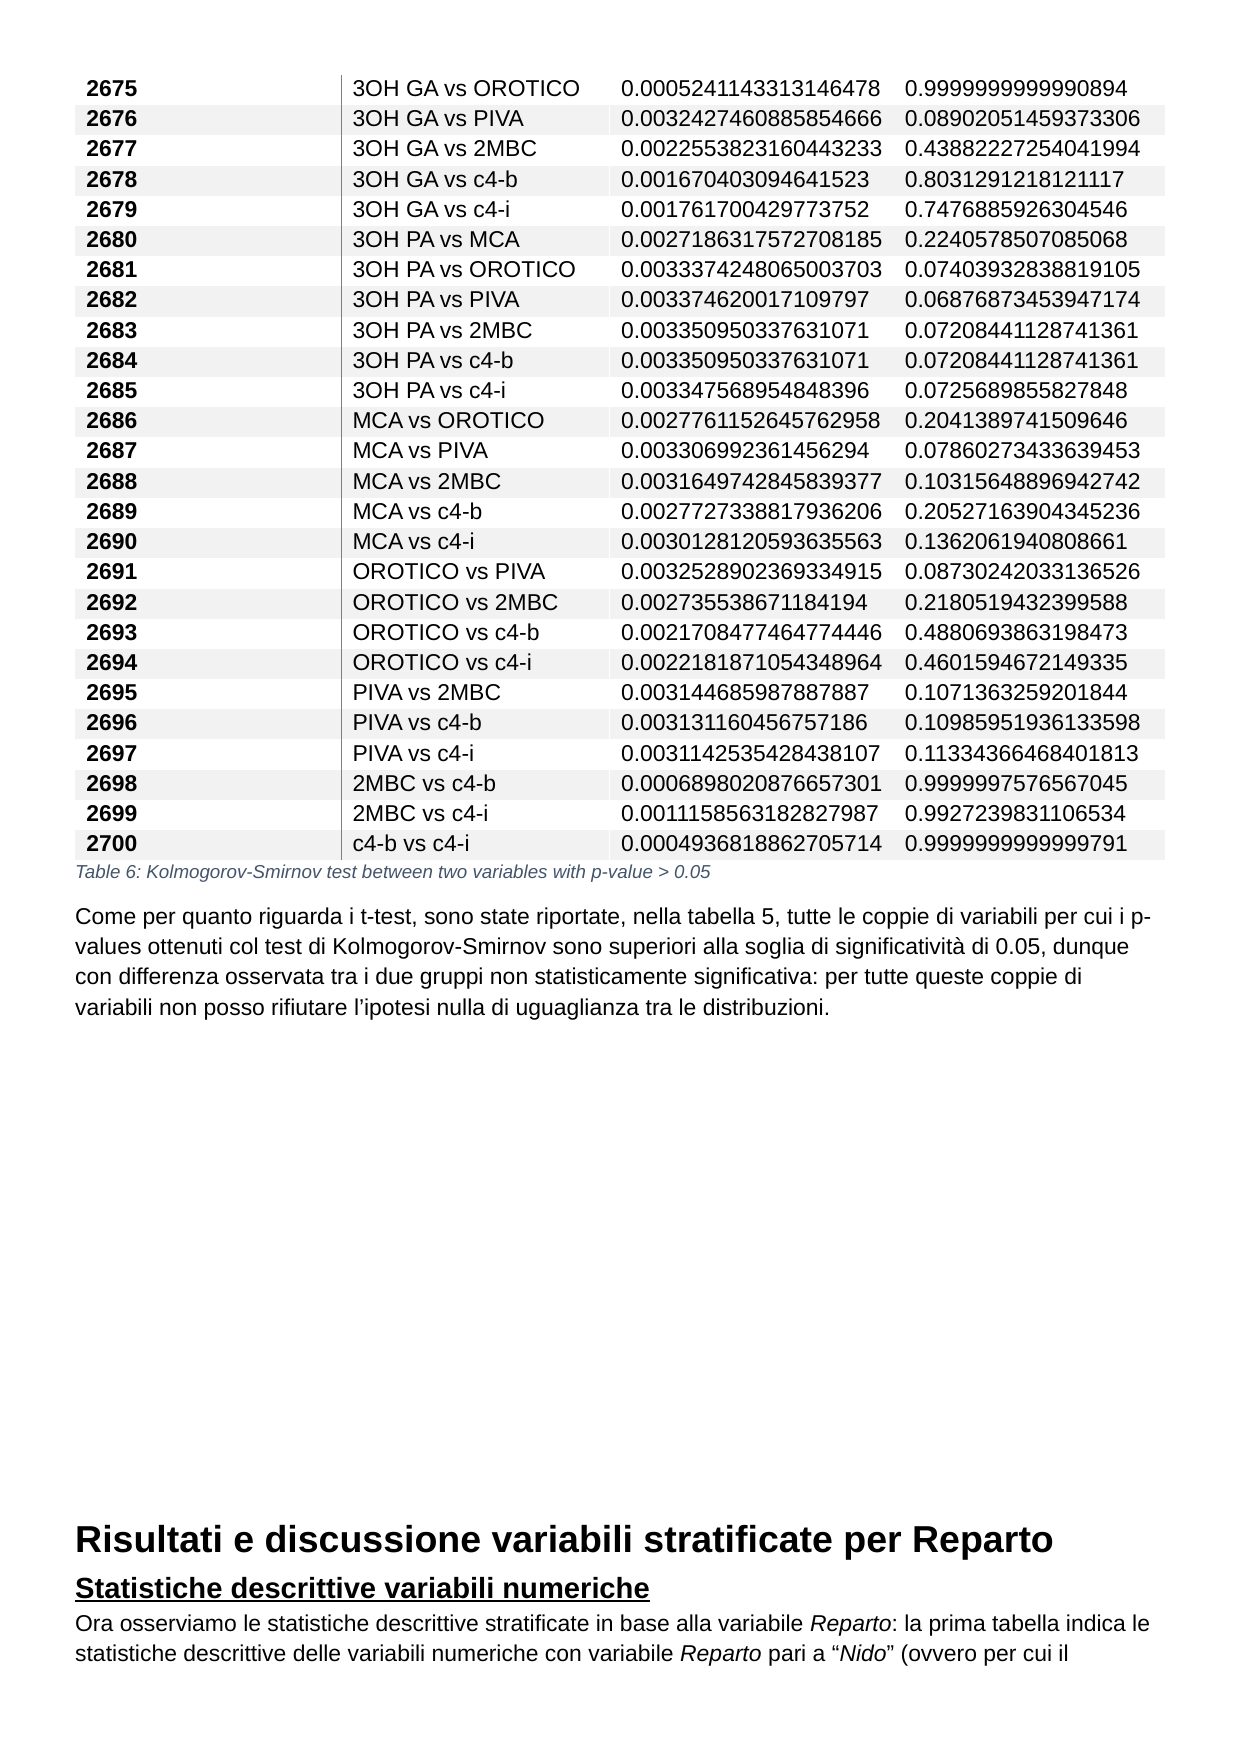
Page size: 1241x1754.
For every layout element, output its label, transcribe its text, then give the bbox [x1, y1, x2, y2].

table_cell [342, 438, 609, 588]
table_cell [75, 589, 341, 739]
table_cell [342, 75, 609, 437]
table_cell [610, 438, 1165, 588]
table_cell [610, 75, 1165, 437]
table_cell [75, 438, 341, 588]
text Come per quanto riguarda i t-test, sono state riportate, nella tabella 5, tutte le coppie di variabili per cui i p-values ottenuti col test di Kolmogorov-Smirnov sono superiori alla soglia di significatività di 0.05, dunque con differenza osservata tra i due gruppi non statisticamente significativa: per tutte queste coppie di variabili non posso rifiutare l’ipotesi nulla di uguaglianza tra le distribuzioni. [75, 903, 1165, 1020]
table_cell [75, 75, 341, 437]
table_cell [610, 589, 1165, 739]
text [75, 1610, 1165, 1666]
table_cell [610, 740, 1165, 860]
subtitle Risultati e discussione variabili stratificate per Reparto [75, 1517, 1165, 1561]
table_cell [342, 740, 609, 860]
subtitle Statistiche descrittive variabili numeriche [75, 1571, 1165, 1605]
text Table 6: Kolmogorov-Smirnov test between two variables with p-value > 0.05 [75, 860, 1165, 882]
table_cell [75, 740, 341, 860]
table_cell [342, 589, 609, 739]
